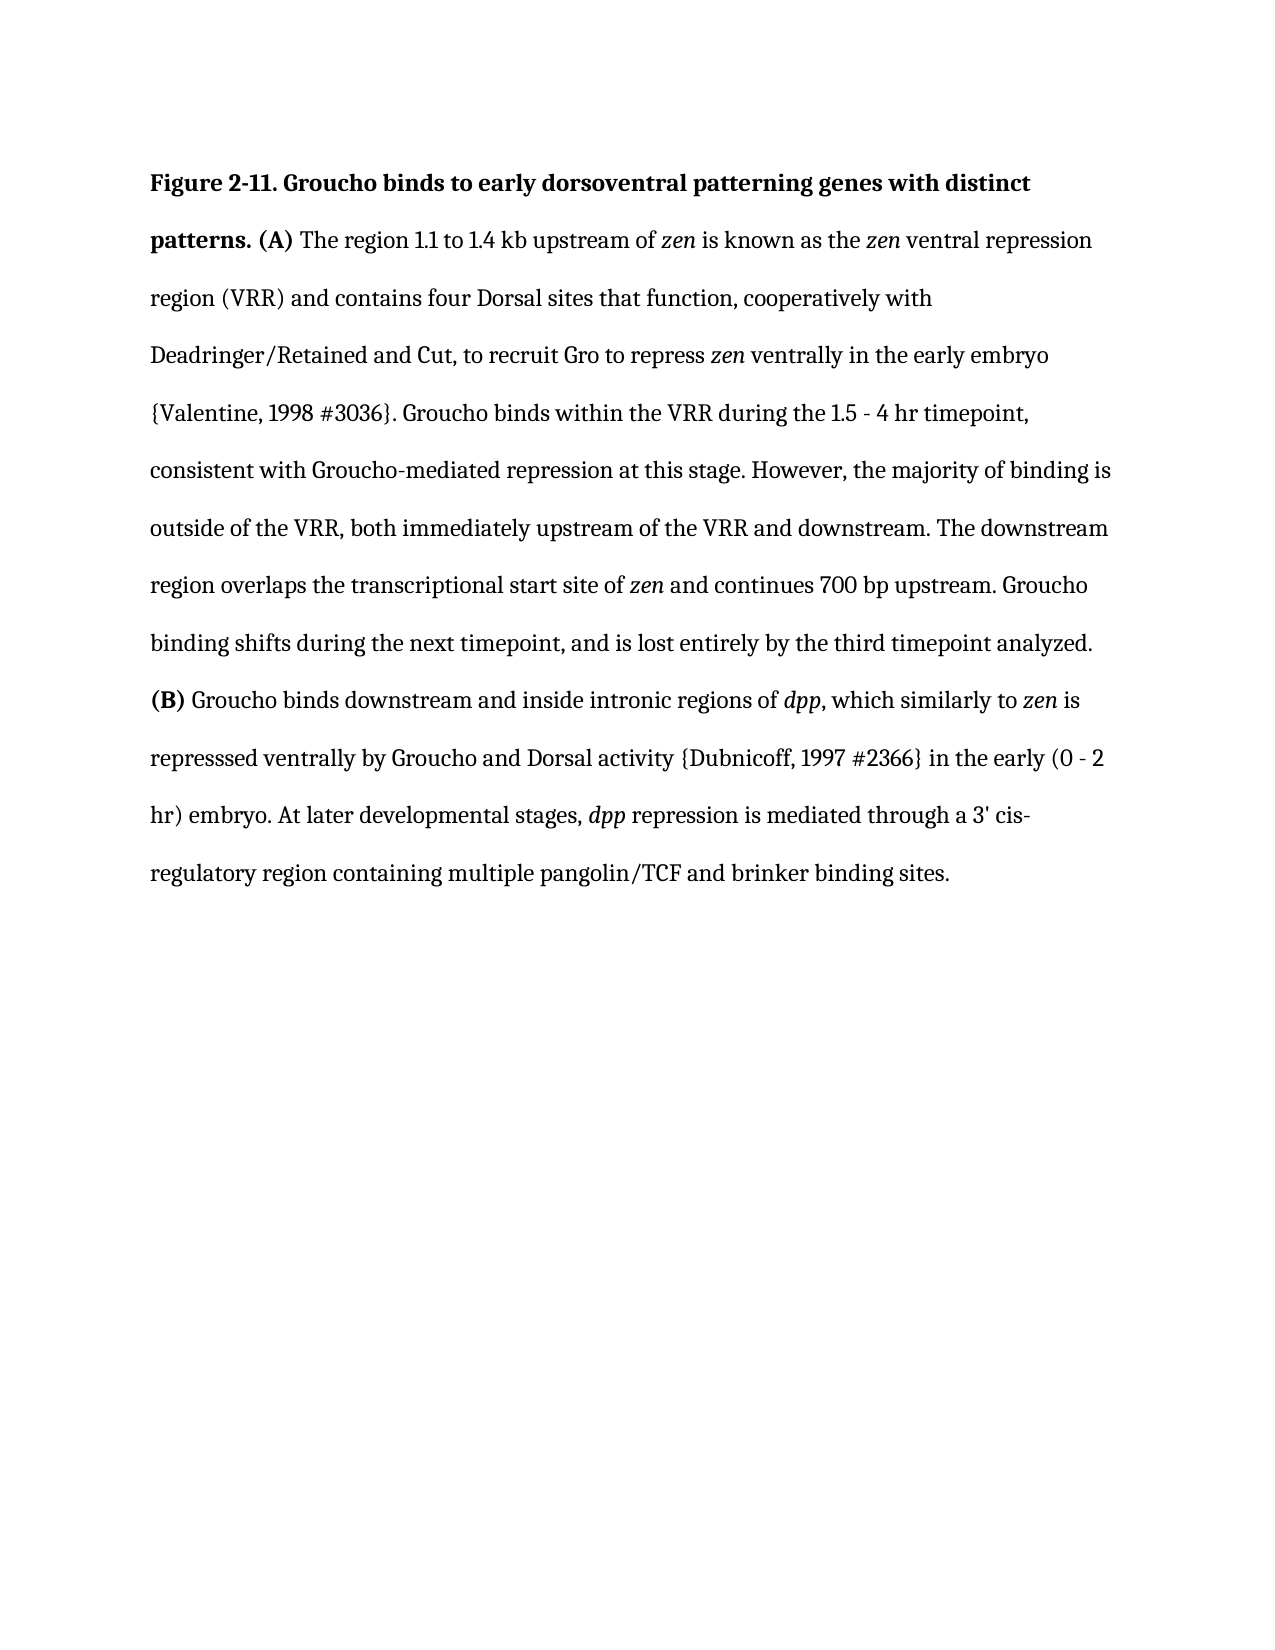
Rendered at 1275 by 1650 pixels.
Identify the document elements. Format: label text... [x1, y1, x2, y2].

text Figure 2-11. Groucho binds to early dorsoventral patterning genes with distinct patterns. (A) The region 1.1 to 1.4 kb upstream of zen is known as the zen ventral repression region (VRR) and contains four Dorsal sites that function, cooperatively with Deadringer/Retained and Cut, to recruit Gro to repress zen ventrally in the early embryo {Valentine, 1998 #3036}. Groucho binds within the VRR during the 1.5 - 4 hr timepoint, consistent with Groucho-mediated repression at this stage. However, the majority of binding is outside of the VRR, both immediately upstream of the VRR and downstream. The downstream region overlaps the transcriptional start site of zen and continues 700 bp upstream. Groucho binding shifts during the next timepoint, and is lost entirely by the third timepoint analyzed. (B) Groucho binds downstream and inside intronic regions of dpp, which similarly to zen is represssed ventrally by Groucho and Dorsal activity {Dubnicoff, 1997 #2366} in the early (0 - 2 hr) embryo. At later developmental stages, dpp repression is mediated through a 3' cis-regulatory region containing multiple pangolin/TCF and brinker binding sites. [150, 169, 1125, 887]
